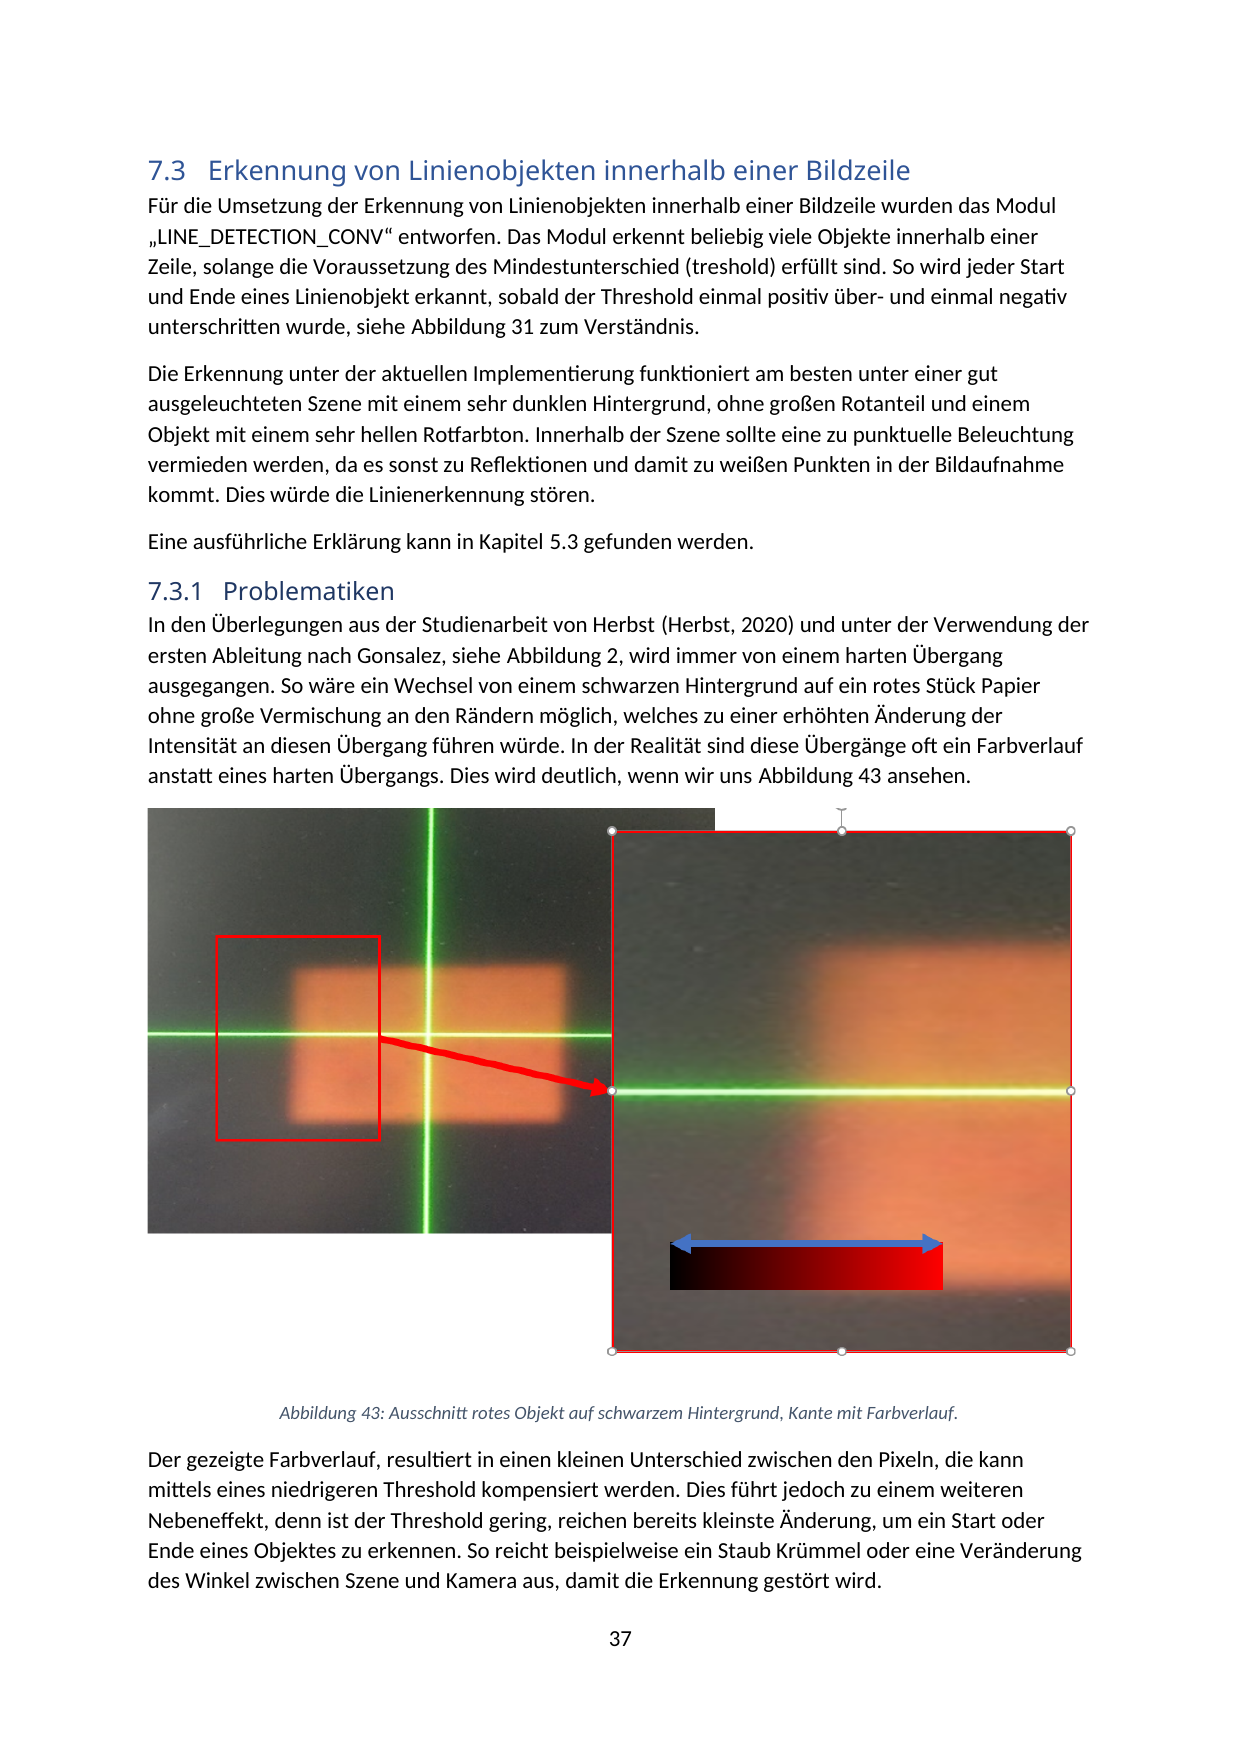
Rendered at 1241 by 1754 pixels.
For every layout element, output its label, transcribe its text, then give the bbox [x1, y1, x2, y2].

picture [147, 808, 1093, 1383]
text Eine ausführliche Erklärung kann in Kapitel 5.3 gefunden werden. [148, 527, 1093, 555]
subtitle Problematiken [148, 574, 1093, 608]
text Für die Umsetzung der Erkennung von Linienobjekten innerhalb einer Bildzeile wurden das Modul „LINE_DETECTION_CONV“ entworfen. Das Modul erkennt beliebig viele Objekte innerhalb einer Zeile, solange die Voraussetzung des Mindestunterschied (treshold) erfüllt sind. So wird jeder Start und Ende eines Linienobjekt erkannt, sobald der Threshold einmal positiv über- und einmal negativ unterschritten wurde, siehe Abbildung 31 zum Verständnis. [148, 192, 1093, 340]
text In den Überlegungen aus der Studienarbeit von Herbst und unter der Verwendung der ersten Ableitung nach Gonsalez, siehe Abbildung 2, wird immer von einem harten Übergang ausgegangen. So wäre ein Wechsel von einem schwarzen Hintergrund auf ein rotes Stück Papier ohne große Vermischung an den Rändern möglich, welches zu einer erhöhten Änderung der Intensität an diesen Übergang führen würde. In der Realität sind diese Übergänge oft ein Farbverlauf anstatt eines harten Übergangs. Dies wird deutlich, wenn wir uns Abbildung 43 ansehen. [148, 611, 1093, 790]
text Abbildung 43: Ausschnitt rotes Objekt auf schwarzem Hintergrund, Kante mit Farbverlauf. [148, 1402, 1093, 1424]
subtitle Erkennung von Linienobjekten innerhalb einer Bildzeile [148, 152, 1093, 189]
text Der gezeigte Farbverlauf, resultiert in einen kleinen Unterschied zwischen den Pixeln, die kann mittels eines niedrigeren Threshold kompensiert werden. Dies führt jedoch zu einem weiteren Nebeneffekt, denn ist der Threshold gering, reichen bereits kleinste Änderung, um ein Start oder Ende eines Objektes zu erkennen. So reicht beispielweise ein Staub Krümmel oder eine Veränderung des Winkel zwischen Szene und Kamera aus, damit die Erkennung gestört wird. [148, 1445, 1093, 1594]
text Die Erkennung unter der aktuellen Implementierung funktioniert am besten unter einer gut ausgeleuchteten Szene mit einem sehr dunklen Hintergrund, ohne großen Rotanteil und einem Objekt mit einem sehr hellen Rotfarbton. Innerhalb der Szene sollte eine zu punktuelle Beleuchtung vermieden werden, da es sonst zu Reflektionen und damit zu weißen Punkten in der Bildaufnahme kommt. Dies würde die Linienerkennung stören. [148, 359, 1093, 508]
